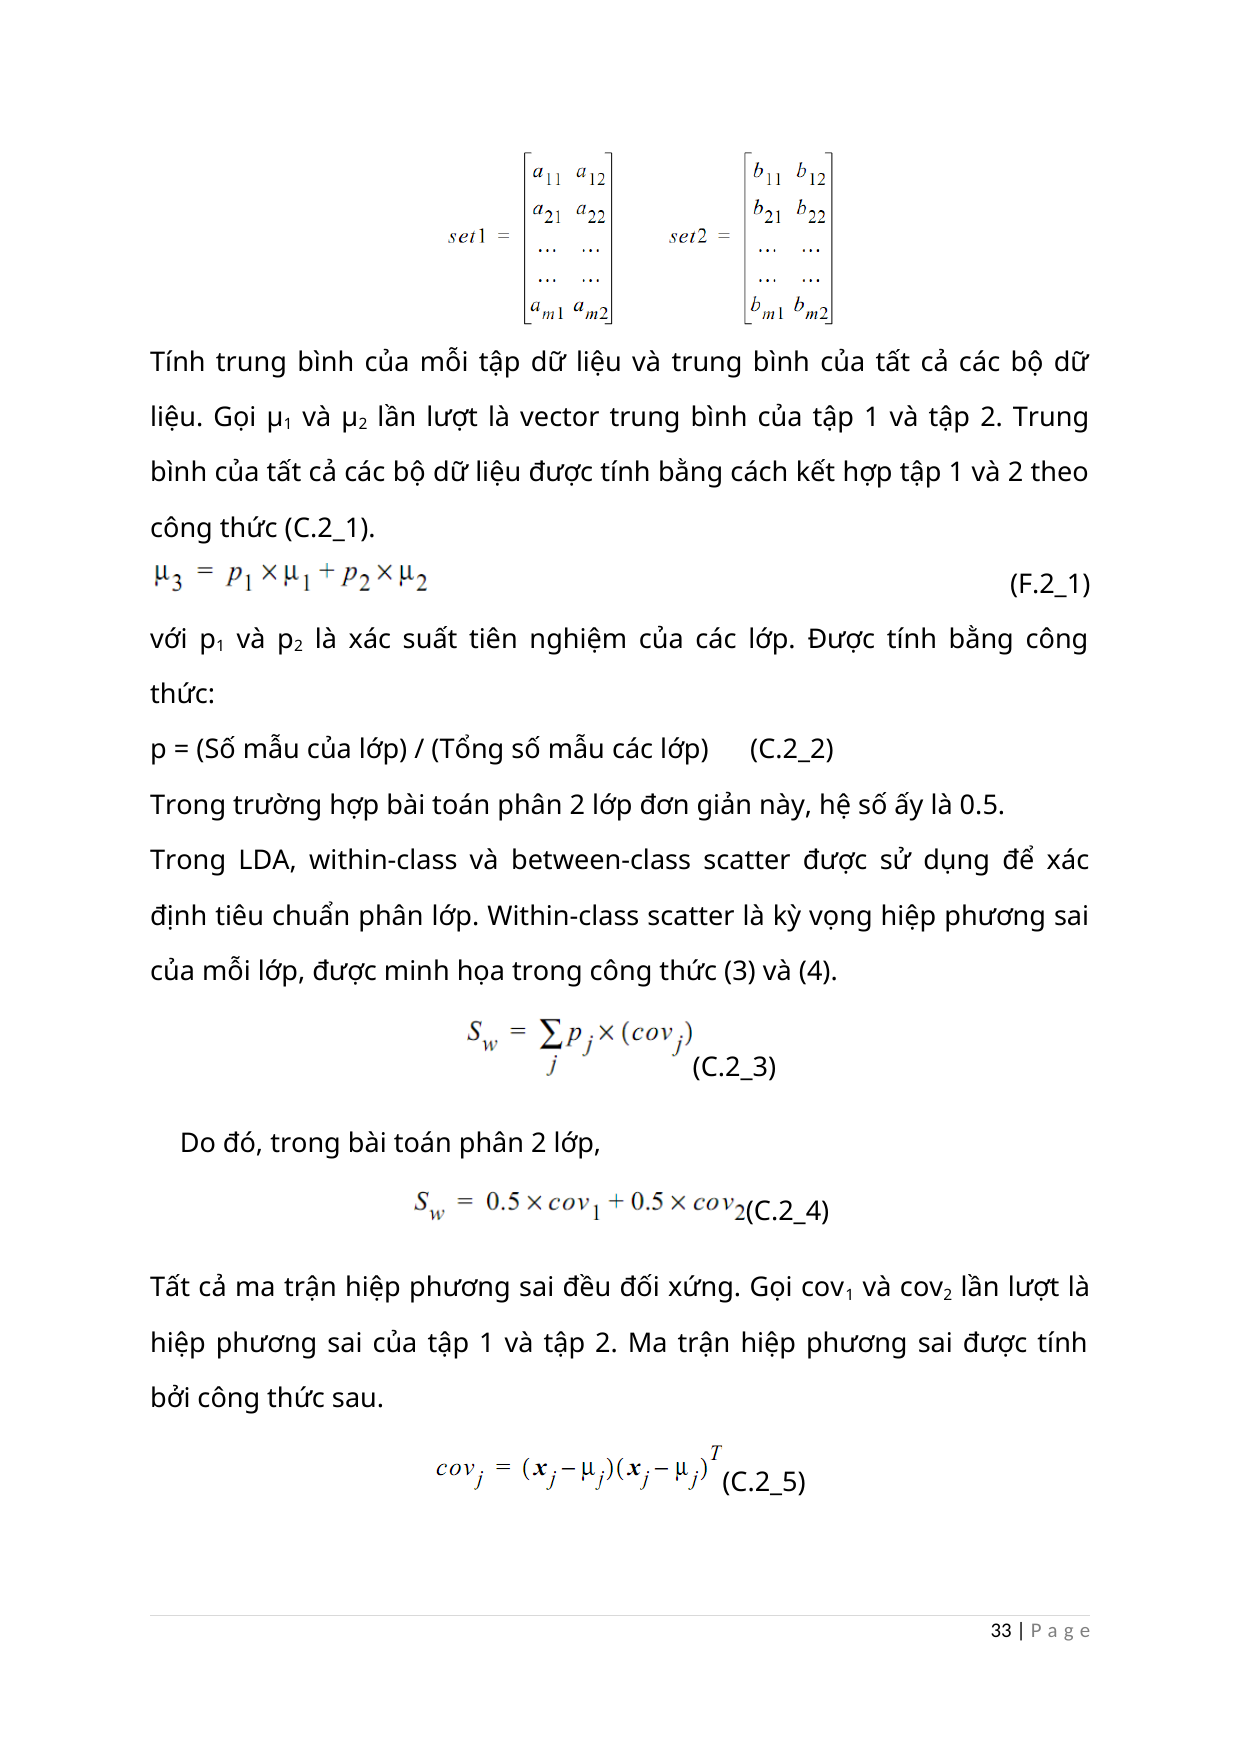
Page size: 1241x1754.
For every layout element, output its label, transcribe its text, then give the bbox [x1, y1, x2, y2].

picture [150, 563, 429, 593]
text Trong LDA, within-class và between-class scatter được sử dụng để xác định tiêu chuẩn phân lớp. Within-class scatter là kỳ vọng hiệp phương sai của mỗi lớp, được minh họa trong công thức (3) và (4). [150, 841, 1090, 988]
picture [411, 1189, 746, 1221]
picture [464, 1017, 693, 1077]
text (F.2_1) với p1 và p2 là xác suất tiên nghiệm của các lớp. Được tính bằng công thức: p = (Số mẫu của lớp) / (Tổng số mẫu các lớp) (C.2_2) Trong trường hợp bài toán phân 2 lớp đơn giản này, hệ số ấy là 0.5. [150, 563, 1090, 822]
picture [434, 1444, 723, 1491]
text Tất cả ma trận hiệp phương sai đều đối xứng. Gọi cov1 và cov2 lần lượt là hiệp phương sai của tập 1 và tập 2. Ma trận hiệp phương sai được tính bởi công thức sau. [150, 1268, 1090, 1415]
text Tính trung bình của mỗi tập dữ liệu và trung bình của tất cả các bộ dữ liệu. Gọi µ1 và µ2 lần lượt là vector trung bình của tập 1 và tập 2. Trung bình của tất cả các bộ dữ liệu được tính bằng cách kết hợp tập 1 và 2 theo công thức (C.2_1). [150, 342, 1090, 545]
text (C.2_3) [150, 1017, 1090, 1084]
text Do đó, trong bài toán phân 2 lớp, [150, 1123, 1090, 1160]
picture [443, 150, 835, 327]
